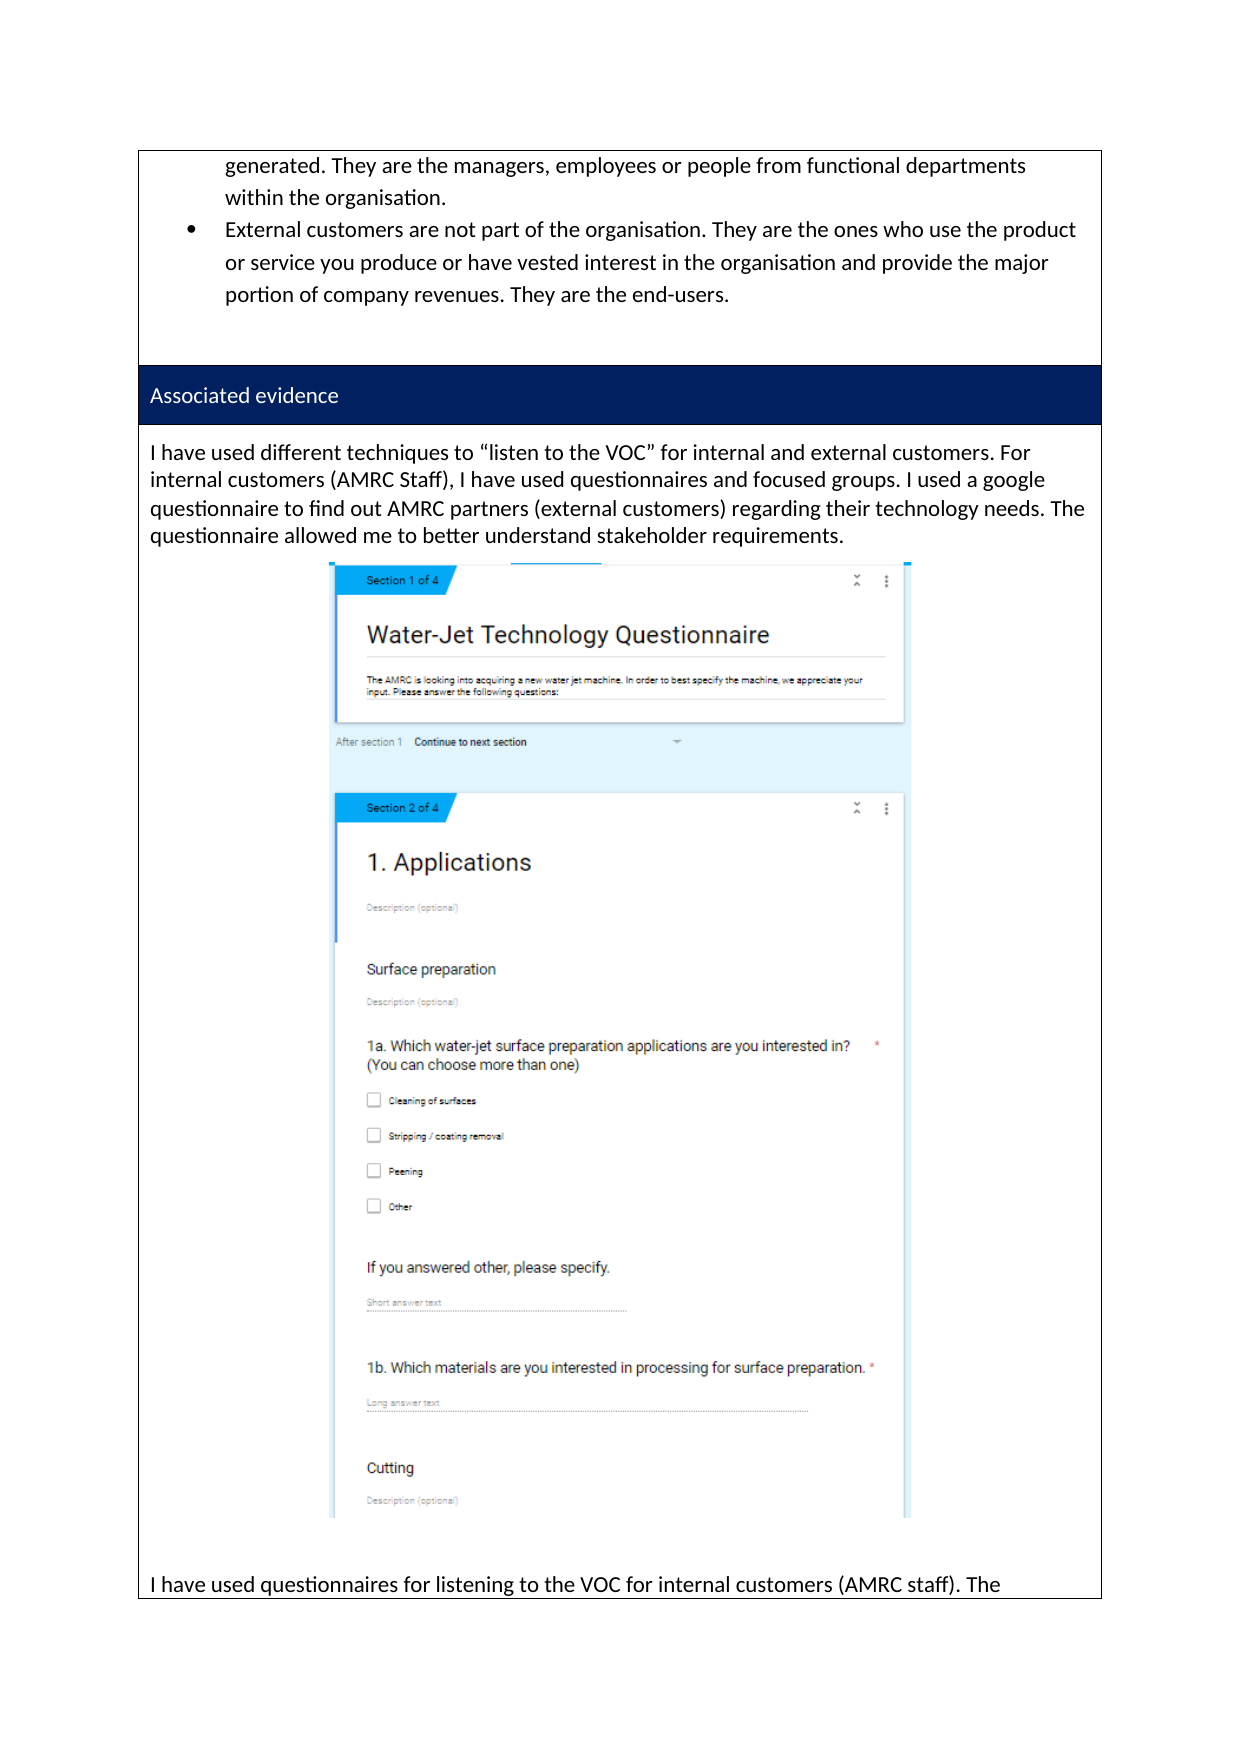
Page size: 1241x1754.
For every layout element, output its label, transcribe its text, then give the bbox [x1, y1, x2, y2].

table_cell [139, 151, 1101, 365]
table_cell Associated evidence [139, 366, 1101, 424]
picture [328, 562, 912, 1518]
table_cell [139, 425, 1101, 1598]
